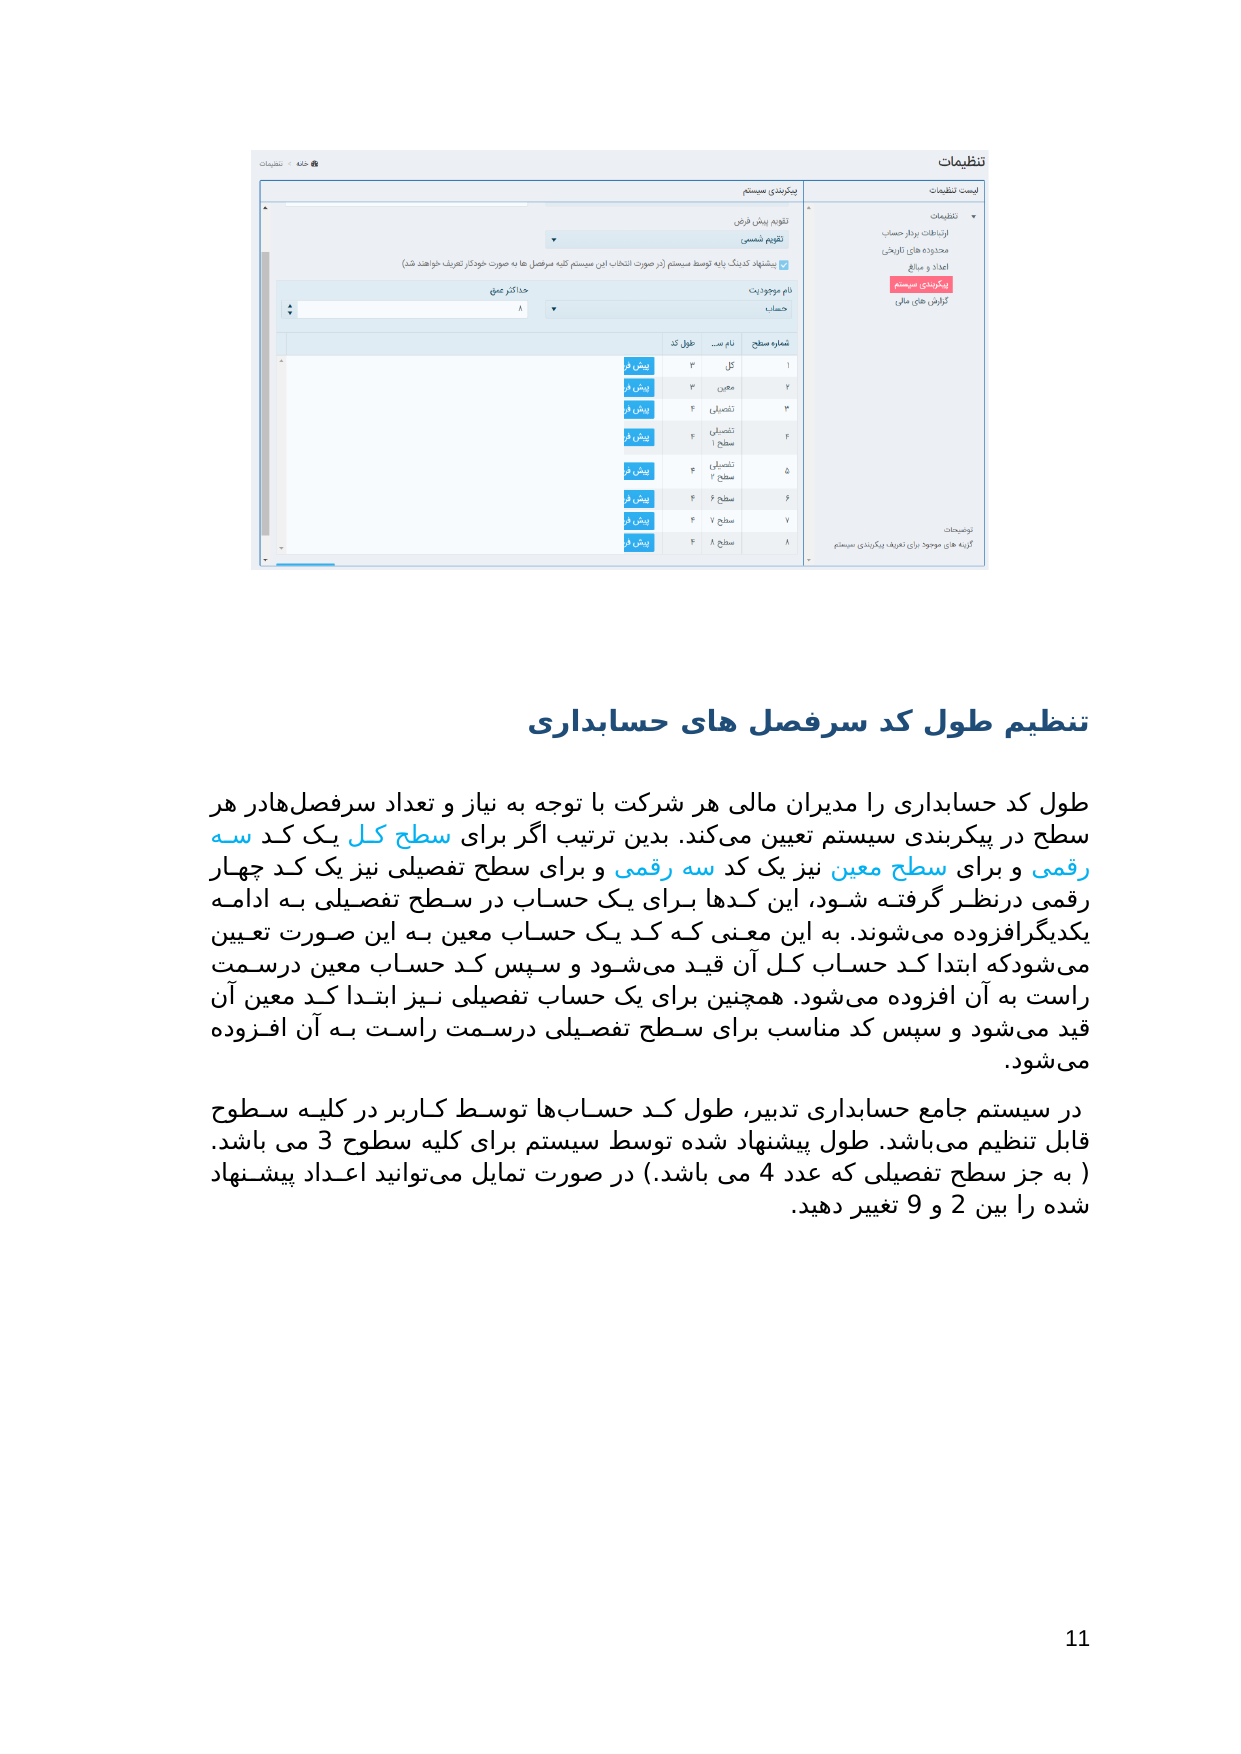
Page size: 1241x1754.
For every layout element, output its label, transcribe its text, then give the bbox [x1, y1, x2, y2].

subtitle تنظیم طول کد سرفصل های حسابداری [150, 705, 1090, 739]
text در سیستم جامع حسابداری تدبیر، طول کد حساب‌‌ها توسط کاربر در کلیه سطوح قابل تنظیم می‌‌باشد. طول پیشنهاد شده توسط سیستم برای کلیه سطوح 3 می باشد.( به جز سطح تفصیلی که عدد 4 می باشد.) در صورت تمایل می‌‌توانید اعداد پیشنهاد شده را بین 2 و 9 تغییر دهید. [210, 1094, 1090, 1219]
picture [251, 150, 989, 570]
text طول کد حسابداری را مدیران مالی هر شرکت با توجه به نیاز و تعداد سرفصل‌‌هادر هر سطح در پیکربندی سیستم تعیین می‌‌کند. بدین ترتیب اگر برای سطح کل یک کد سه رقمی و برای سطح معین نیز یک کد سه رقمی و برای سطح تفصیلی نیز یک کد چهار رقمی درنظر گرفته شود، این کدها برای یک حساب در سطح تفصیلی به ادامه یکدیگرافزوده می‌‌شوند. به این معنی که کد یک حساب معین به این صورت تعیین می‌‌شودکه ابتدا کد حساب کل آن قید می‌‌شود و سپس کد حساب معین درسمت راست به آن افزوده می‌‌شود. همچنین برای یک حساب تفصیلی نیز ابتدا کد معین آن قید می‌‌شود و سپس کد مناسب برای سطح تفصیلی درسمت راست به آن افزوده می‌‌شود. [210, 788, 1090, 1074]
